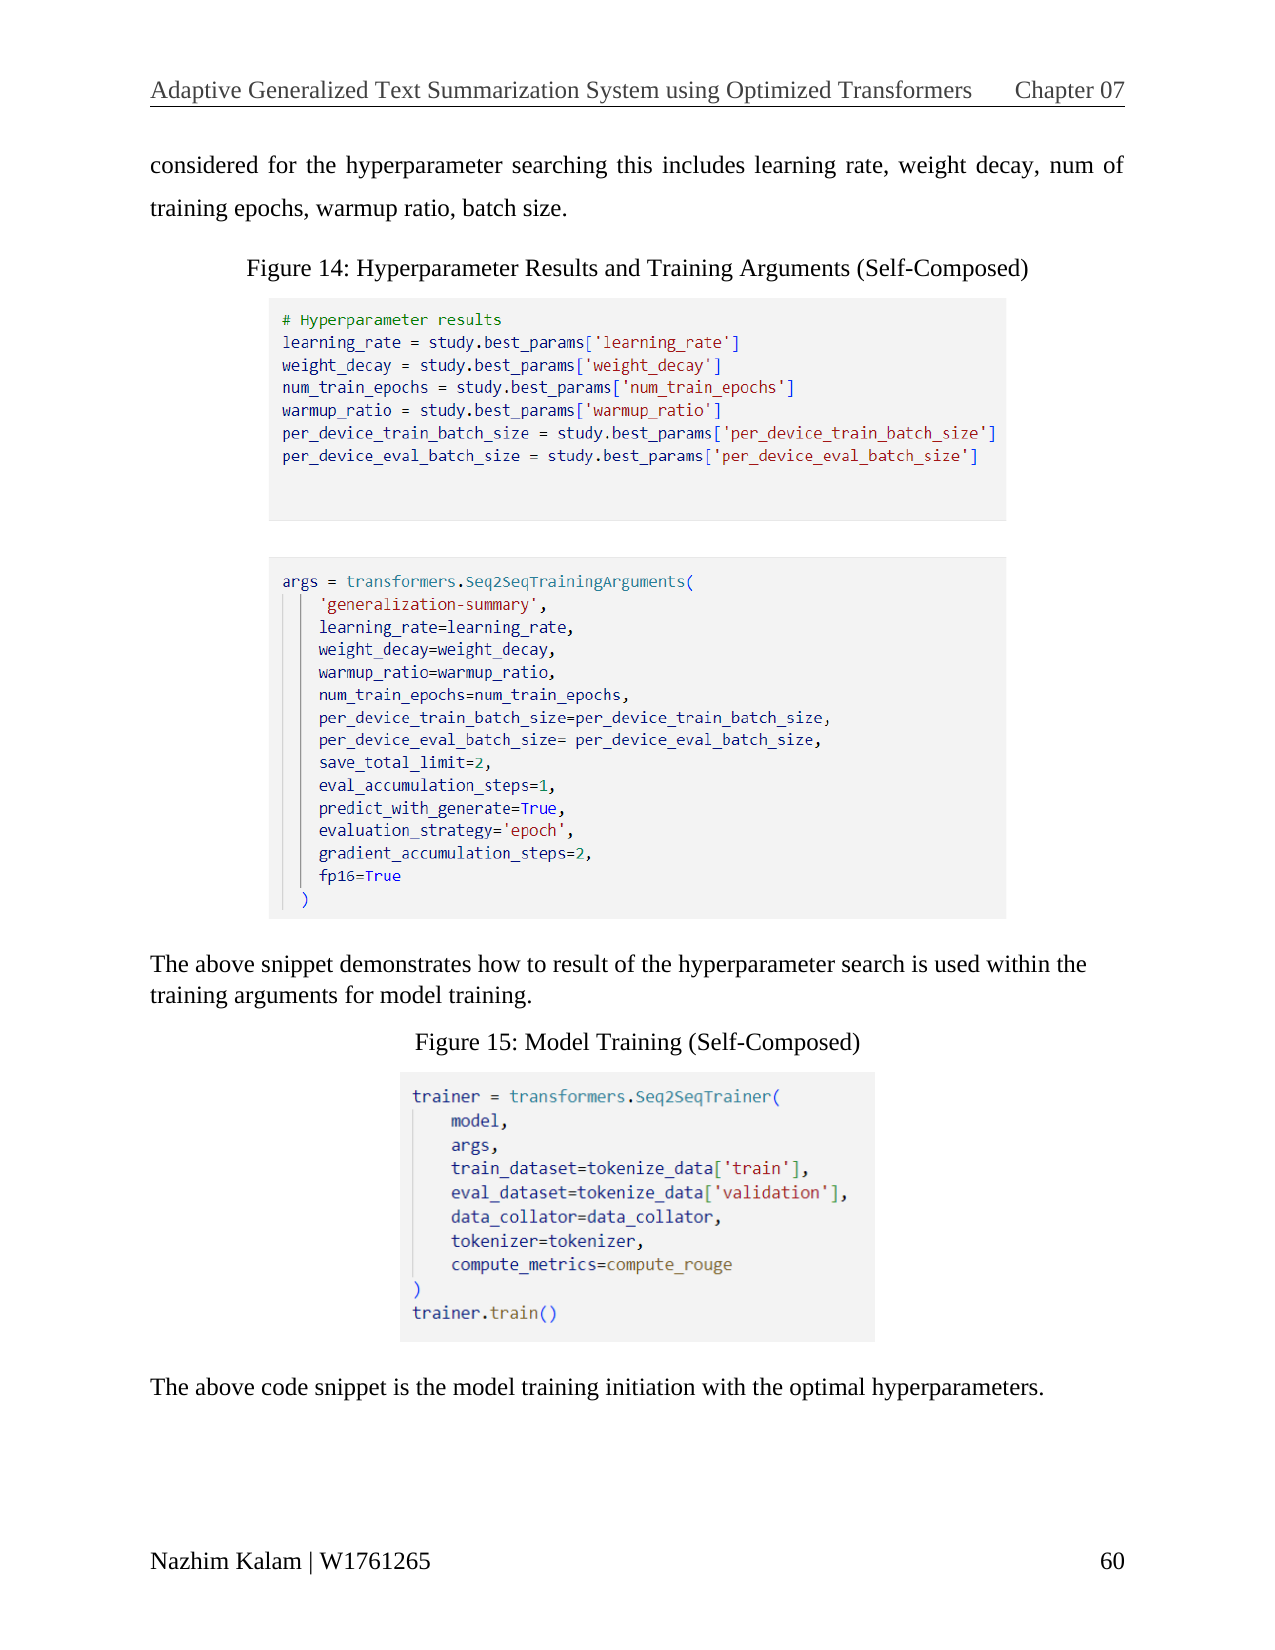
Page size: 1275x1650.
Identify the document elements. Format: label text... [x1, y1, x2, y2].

text Figure 16: Model Training (Self-Composed) [150, 1027, 1125, 1056]
text The above code snippet is the model training initiation with the optimal hyperparameters. [150, 1372, 1125, 1401]
text The above snippet demonstrates how to result of the hyperparameter search is used within the training arguments for model training. [150, 949, 1125, 1008]
picture [268, 298, 1007, 919]
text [150, 150, 1125, 222]
picture [400, 1072, 875, 1342]
text Figure 15: Hyperparameter Results and Training Arguments (Self-Composed) [150, 253, 1125, 282]
